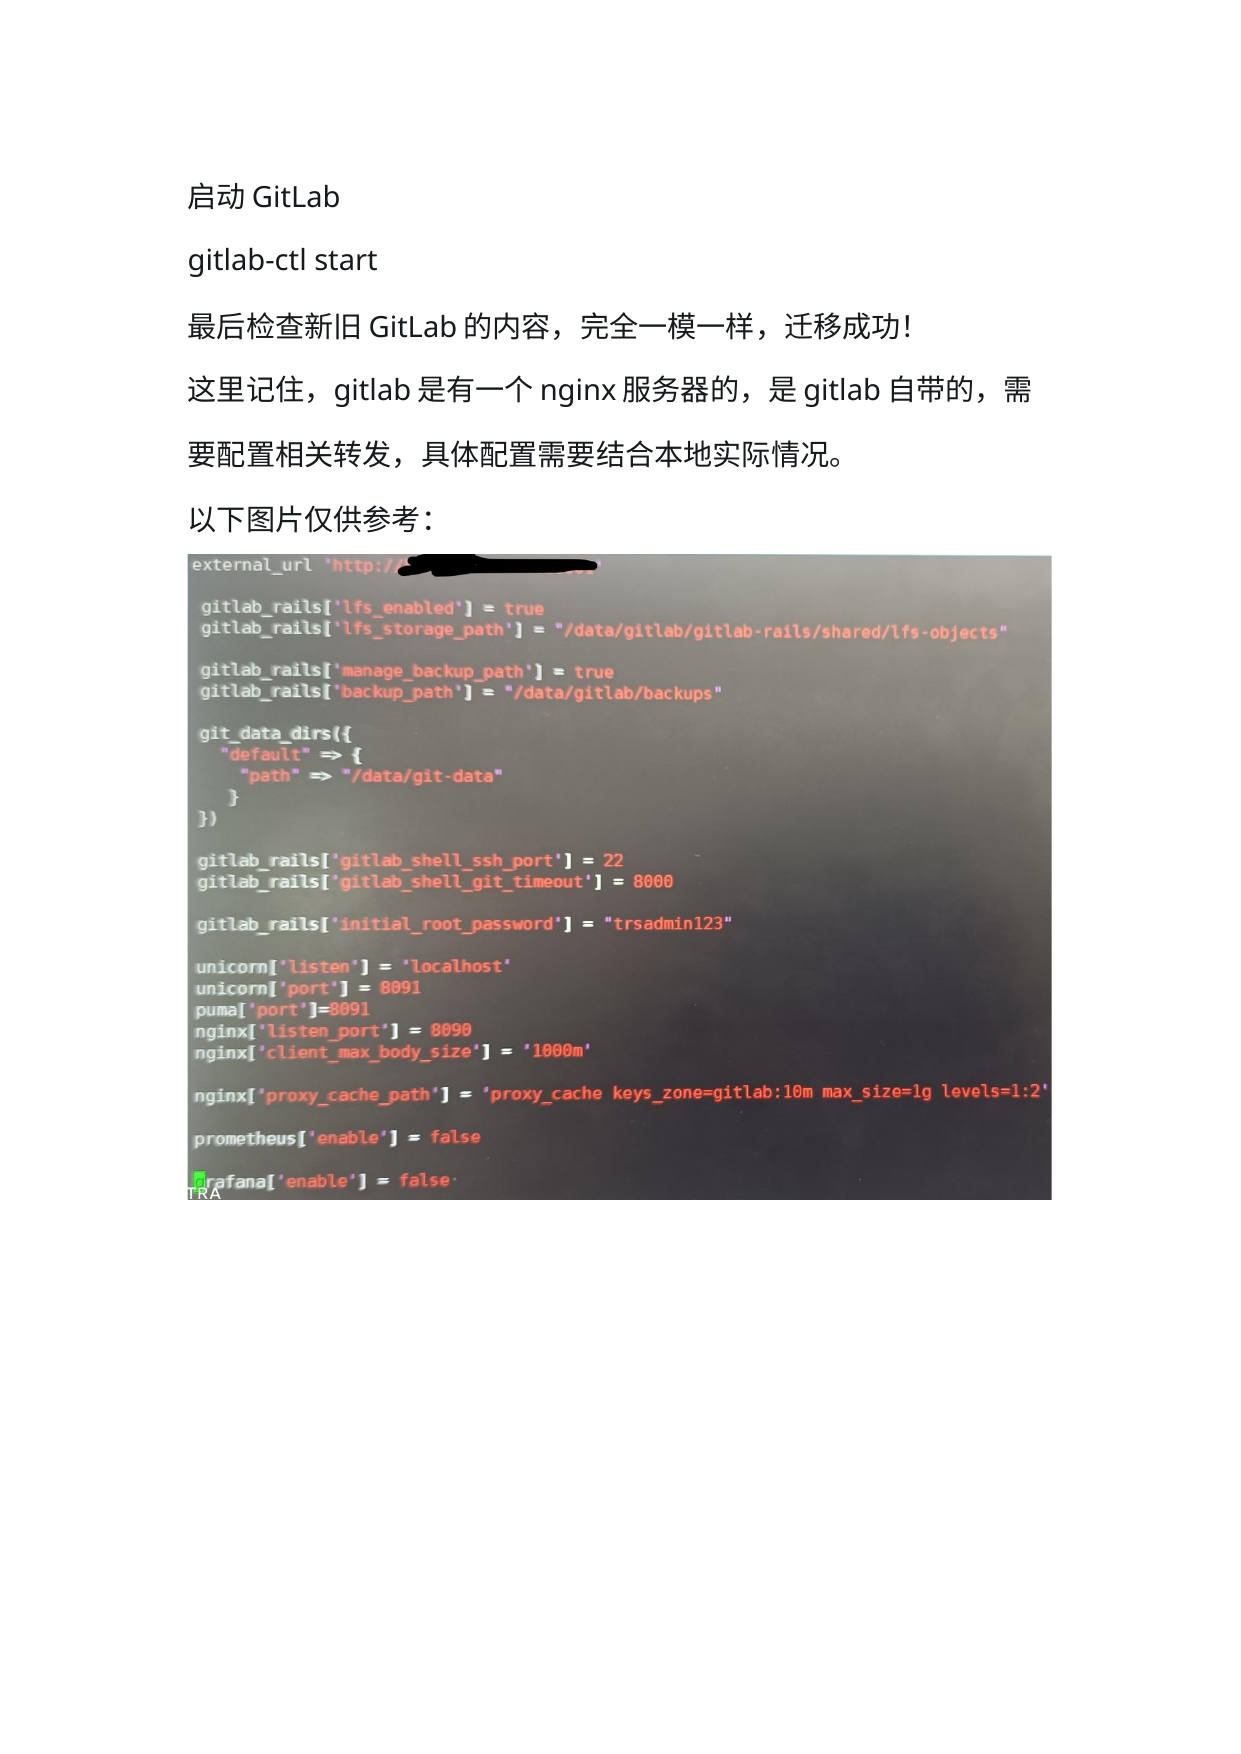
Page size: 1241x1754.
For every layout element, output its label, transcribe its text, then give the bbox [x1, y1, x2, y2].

text 这里记住，gitlab是有一个nginx服务器的，是gitlab自带的，需要配置相关转发，具体配置需要结合本地实际情况。 [187, 357, 1053, 487]
picture [187, 554, 1052, 1200]
text 最后检查新旧GitLab的内容，完全一模一样，迁移成功！ [187, 292, 1053, 357]
text 以下图片仅供参考： [187, 487, 1053, 552]
text gitlab-ctl start [187, 227, 1053, 292]
text 启动GitLab [187, 162, 1053, 227]
